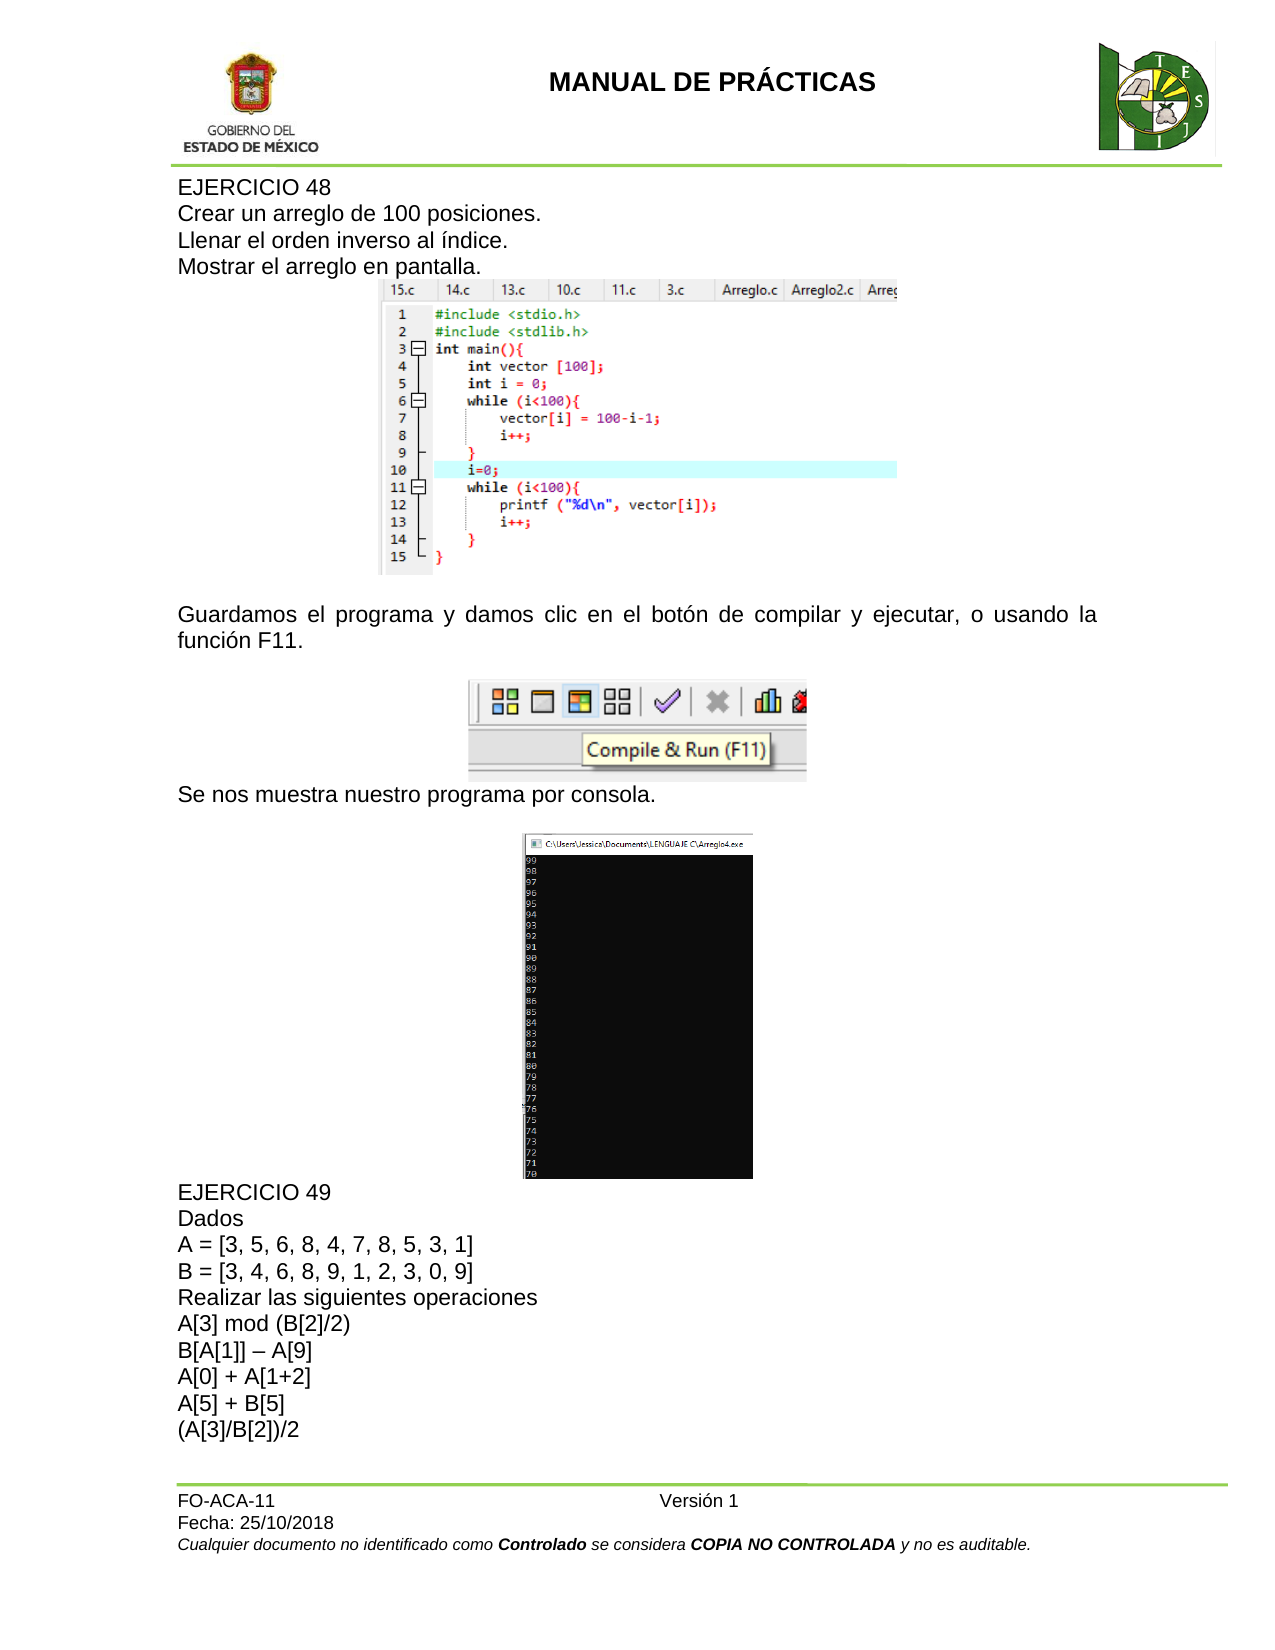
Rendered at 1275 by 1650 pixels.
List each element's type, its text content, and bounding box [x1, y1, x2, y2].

text EJERCICIO 49 [177, 1179, 1098, 1205]
text A = [3, 5, 6, 8, 4, 7, 8, 5, 3, 1] [177, 1231, 1098, 1258]
text (A[3]/B[2])/2 [177, 1416, 1098, 1442]
text A[0] + A[1+2] [177, 1363, 1098, 1389]
text Mostrar el arreglo en pantalla. [177, 253, 1098, 279]
picture [468, 679, 807, 782]
text A[5] + B[5] [177, 1389, 1098, 1416]
text Llenar el orden inverso al índice. [177, 227, 1098, 253]
text EJERCICIO 48 [177, 174, 1098, 200]
text Crear un arreglo de 100 posiciones. [177, 200, 1098, 227]
text Dados [177, 1205, 1098, 1231]
text Se nos muestra nuestro programa por consola. [177, 781, 1098, 807]
picture [522, 833, 753, 1179]
text Guardamos el programa y damos clic en el botón de compilar y ejecutar, o usando la función F11. [177, 601, 1098, 653]
text B[A[1]] – A[9] [177, 1337, 1098, 1363]
picture [378, 279, 897, 575]
text A[3] mod (B[2]/2) [177, 1310, 1098, 1337]
picture [1097, 41, 1216, 157]
picture [175, 42, 320, 161]
text B = [3, 4, 6, 8, 9, 1, 2, 3, 0, 9] [177, 1258, 1098, 1284]
text Realizar las siguientes operaciones [177, 1284, 1098, 1310]
